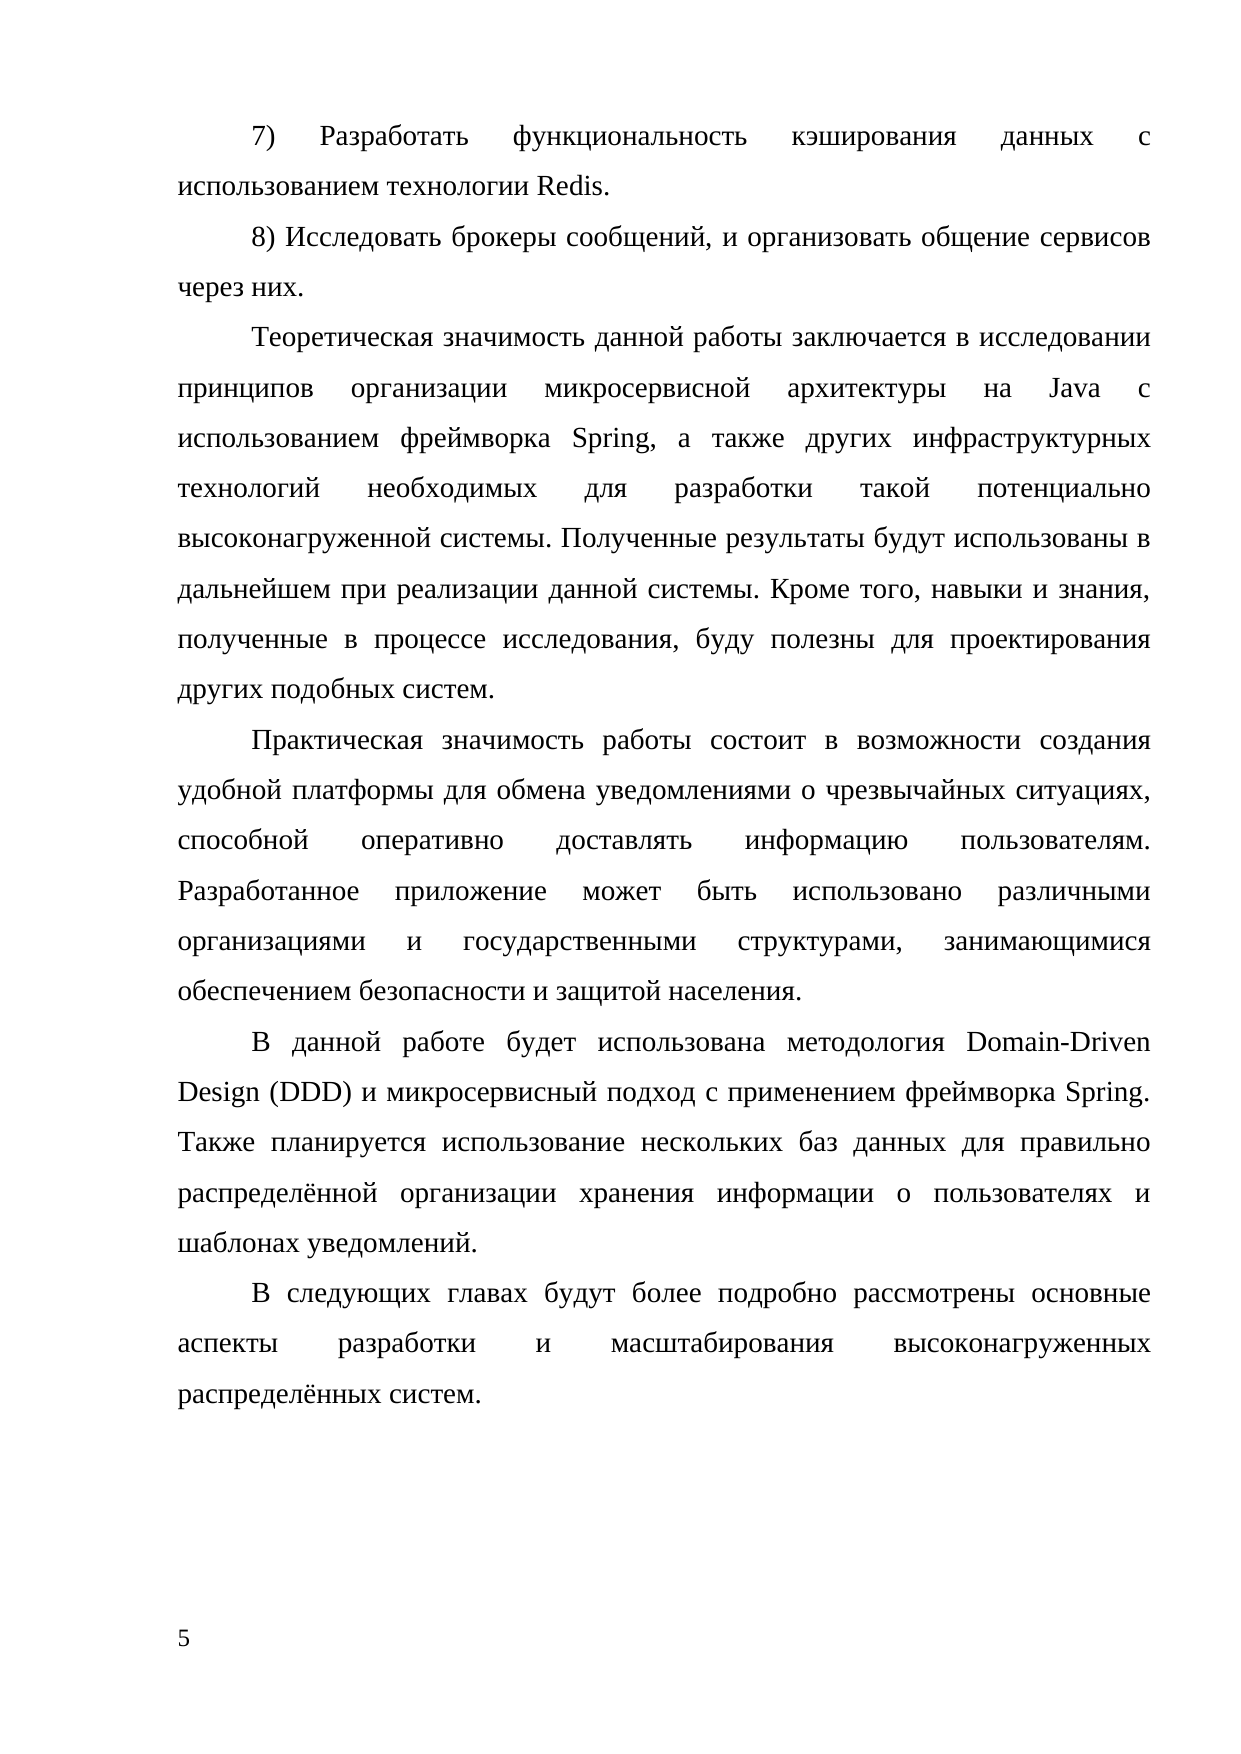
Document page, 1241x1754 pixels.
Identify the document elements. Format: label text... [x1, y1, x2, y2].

text В данной работе будет использована методология Domain-Driven Design (DDD) и микросервисный подход с применением фреймворка Spring. Также планируется использование нескольких баз данных для правильно распределённой организации хранения информации о пользователях и шаблонах уведомлений. [177, 1024, 1152, 1258]
text 7) Разработать функциональность кэширования данных с использованием технологии Redis. [177, 118, 1152, 202]
text 8) Исследовать брокеры сообщений, и организовать общение сервисов через них. [177, 219, 1152, 303]
text В следующих главах будут более подробно рассмотрены основные аспекты разработки и масштабирования высоконагруженных распределённых систем. [177, 1275, 1152, 1409]
text Теоретическая значимость данной работы заключается в исследовании принципов организации микросервисной архитектуры на Java с использованием фреймворка Spring, а также других инфраструктурных технологий необходимых для разработки такой потенциально высоконагруженной системы. Полученные результаты будут использованы в дальнейшем при реализации данной системы. Кроме того, навыки и знания, полученные в процессе исследования, буду полезны для проектирования других подобных систем. [177, 319, 1152, 705]
text Практическая значимость работы состоит в возможности создания удобной платформы для обмена уведомлениями о чрезвычайных ситуациях, способной оперативно доставлять информацию пользователям. Разработанное приложение может быть использовано различными организациями и государственными структурами, занимающимися обеспечением безопасности и защитой населения. [177, 722, 1152, 1007]
